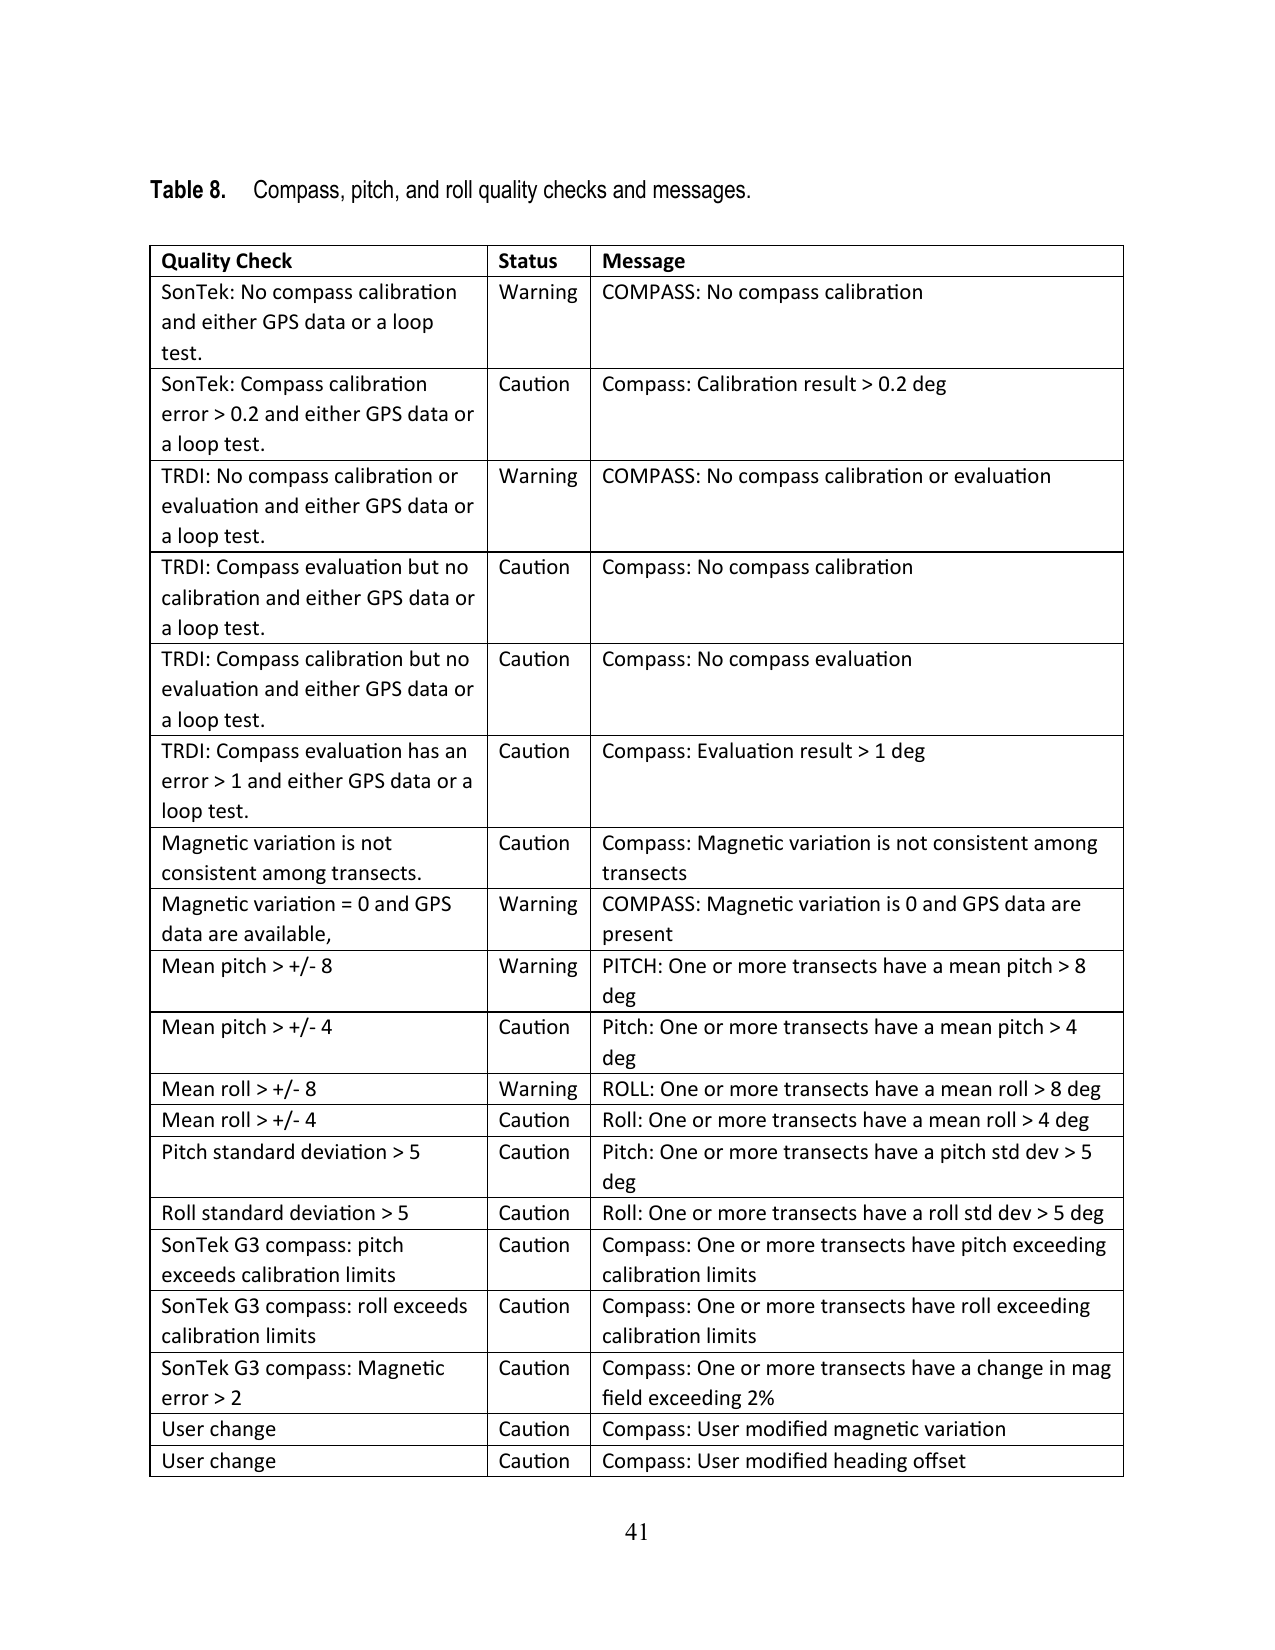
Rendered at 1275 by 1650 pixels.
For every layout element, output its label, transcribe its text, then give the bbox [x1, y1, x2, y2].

table_cell User change [151, 1446, 487, 1476]
table_cell ROLL: One or more transects have a mean roll > 8 deg [591, 1074, 1123, 1104]
table_cell Caution [488, 736, 590, 827]
table_cell Mean roll > +/- 8 [151, 1074, 487, 1104]
table_cell Compass: No compass evaluation [591, 644, 1123, 735]
table_cell Roll standard deviation > 5 [151, 1198, 487, 1229]
table_cell Caution [488, 644, 590, 735]
table_cell Compass: Magnetic variation is not consistent among transects [591, 828, 1123, 888]
table_cell TRDI: Compass calibration but no evaluation and either GPS data or a loop test. [151, 644, 487, 735]
table_cell Caution [488, 828, 590, 888]
table_cell Mean roll > +/- 4 [151, 1105, 487, 1136]
table_cell Pitch: One or more transects have a pitch std dev > 5 deg [591, 1137, 1123, 1197]
table_cell TRDI: No compass calibration or evaluation and either GPS data or a loop test. [151, 461, 487, 551]
table_cell Compass: Calibration result > 0.2 deg [591, 369, 1123, 460]
table_cell User change [151, 1414, 487, 1445]
table_header Status [488, 246, 590, 276]
table_cell Caution [488, 1414, 590, 1445]
table_header Message [591, 246, 1123, 276]
table_cell Caution [488, 1230, 590, 1290]
table_cell Warning [488, 1074, 590, 1104]
table_cell Pitch: One or more transects have a mean pitch > 4 deg [591, 1013, 1123, 1073]
table_cell Caution [488, 1353, 590, 1413]
table_cell Roll: One or more transects have a mean roll > 4 deg [591, 1105, 1123, 1136]
table_cell Magnetic variation = 0 and GPS data are available, [151, 889, 487, 950]
table_cell Warning [488, 951, 590, 1011]
table_cell SonTek G3 compass: pitch exceeds calibration limits [151, 1230, 487, 1290]
table_cell Warning [488, 277, 590, 368]
table_cell Compass: One or more transects have pitch exceeding calibration limits [591, 1230, 1123, 1290]
table_cell COMPASS: No compass calibration [591, 277, 1123, 368]
table_cell Warning [488, 889, 590, 950]
table_cell Warning [488, 461, 590, 551]
table_cell Caution [488, 1198, 590, 1229]
table_cell Caution [488, 1291, 590, 1352]
table_cell Compass: No compass calibration [591, 553, 1123, 643]
table_cell SonTek: Compass calibration error > 0.2 and either GPS data or a loop test. [151, 369, 487, 460]
table_cell Compass: One or more transects have a change in mag field exceeding 2% [591, 1353, 1123, 1413]
table_cell Caution [488, 1013, 590, 1073]
table_cell SonTek: No compass calibration and either GPS data or a loop test. [151, 277, 487, 368]
table_cell Mean pitch > +/- 8 [151, 951, 487, 1011]
table_cell Caution [488, 369, 590, 460]
table_cell Compass: User modified magnetic variation [591, 1414, 1123, 1445]
table_header Quality Check [151, 246, 487, 276]
table_cell Roll: One or more transects have a roll std dev > 5 deg [591, 1198, 1123, 1229]
table_cell Caution [488, 553, 590, 643]
title Compass, pitch, and roll quality checks and messages. [150, 175, 1125, 204]
table_cell COMPASS: No compass calibration or evaluation [591, 461, 1123, 551]
table_cell Compass: Evaluation result > 1 deg [591, 736, 1123, 827]
table_cell TRDI: Compass evaluation has an error > 1 and either GPS data or a loop test. [151, 736, 487, 827]
table_cell Compass: User modified heading offset [591, 1446, 1123, 1476]
table_cell Caution [488, 1105, 590, 1136]
table_cell TRDI: Compass evaluation but no calibration and either GPS data or a loop test. [151, 553, 487, 643]
table_cell Mean pitch > +/- 4 [151, 1013, 487, 1073]
table_cell Caution [488, 1446, 590, 1476]
table_cell Pitch standard deviation > 5 [151, 1137, 487, 1197]
table_cell Caution [488, 1137, 590, 1197]
table_cell SonTek G3 compass: roll exceeds calibration limits [151, 1291, 487, 1352]
table_cell Compass: One or more transects have roll exceeding calibration limits [591, 1291, 1123, 1352]
table_cell SonTek G3 compass: Magnetic error > 2 [151, 1353, 487, 1413]
table_cell COMPASS: Magnetic variation is 0 and GPS data are present [591, 889, 1123, 950]
table_cell Magnetic variation is not consistent among transects. [151, 828, 487, 888]
table_cell PITCH: One or more transects have a mean pitch > 8 deg [591, 951, 1123, 1011]
